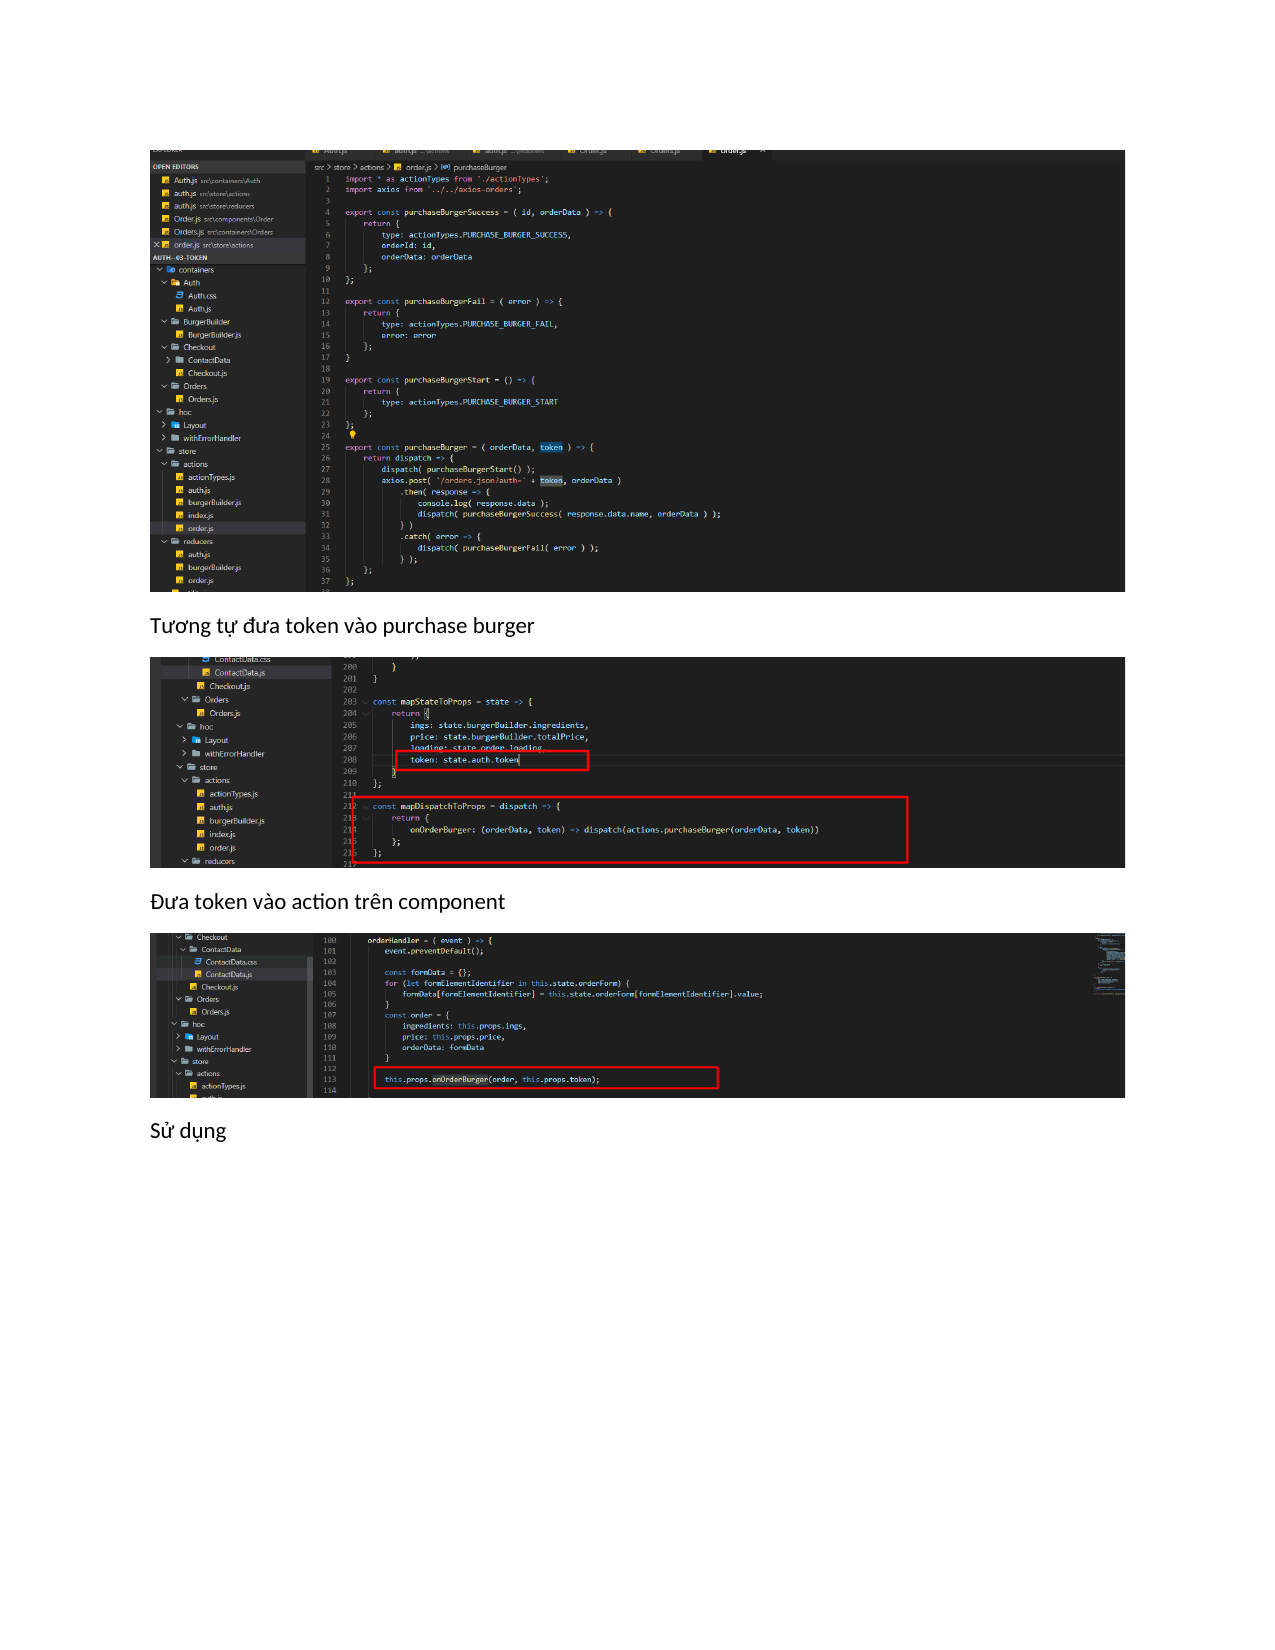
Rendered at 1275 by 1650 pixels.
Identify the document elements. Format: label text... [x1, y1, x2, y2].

text Sử dụng [150, 1116, 1125, 1144]
picture [150, 657, 1125, 868]
text Tương tự đưa token vào purchase burger [150, 611, 1125, 639]
picture [150, 150, 1125, 592]
text Đưa token vào action trên component [150, 887, 1125, 915]
picture [150, 933, 1125, 1098]
